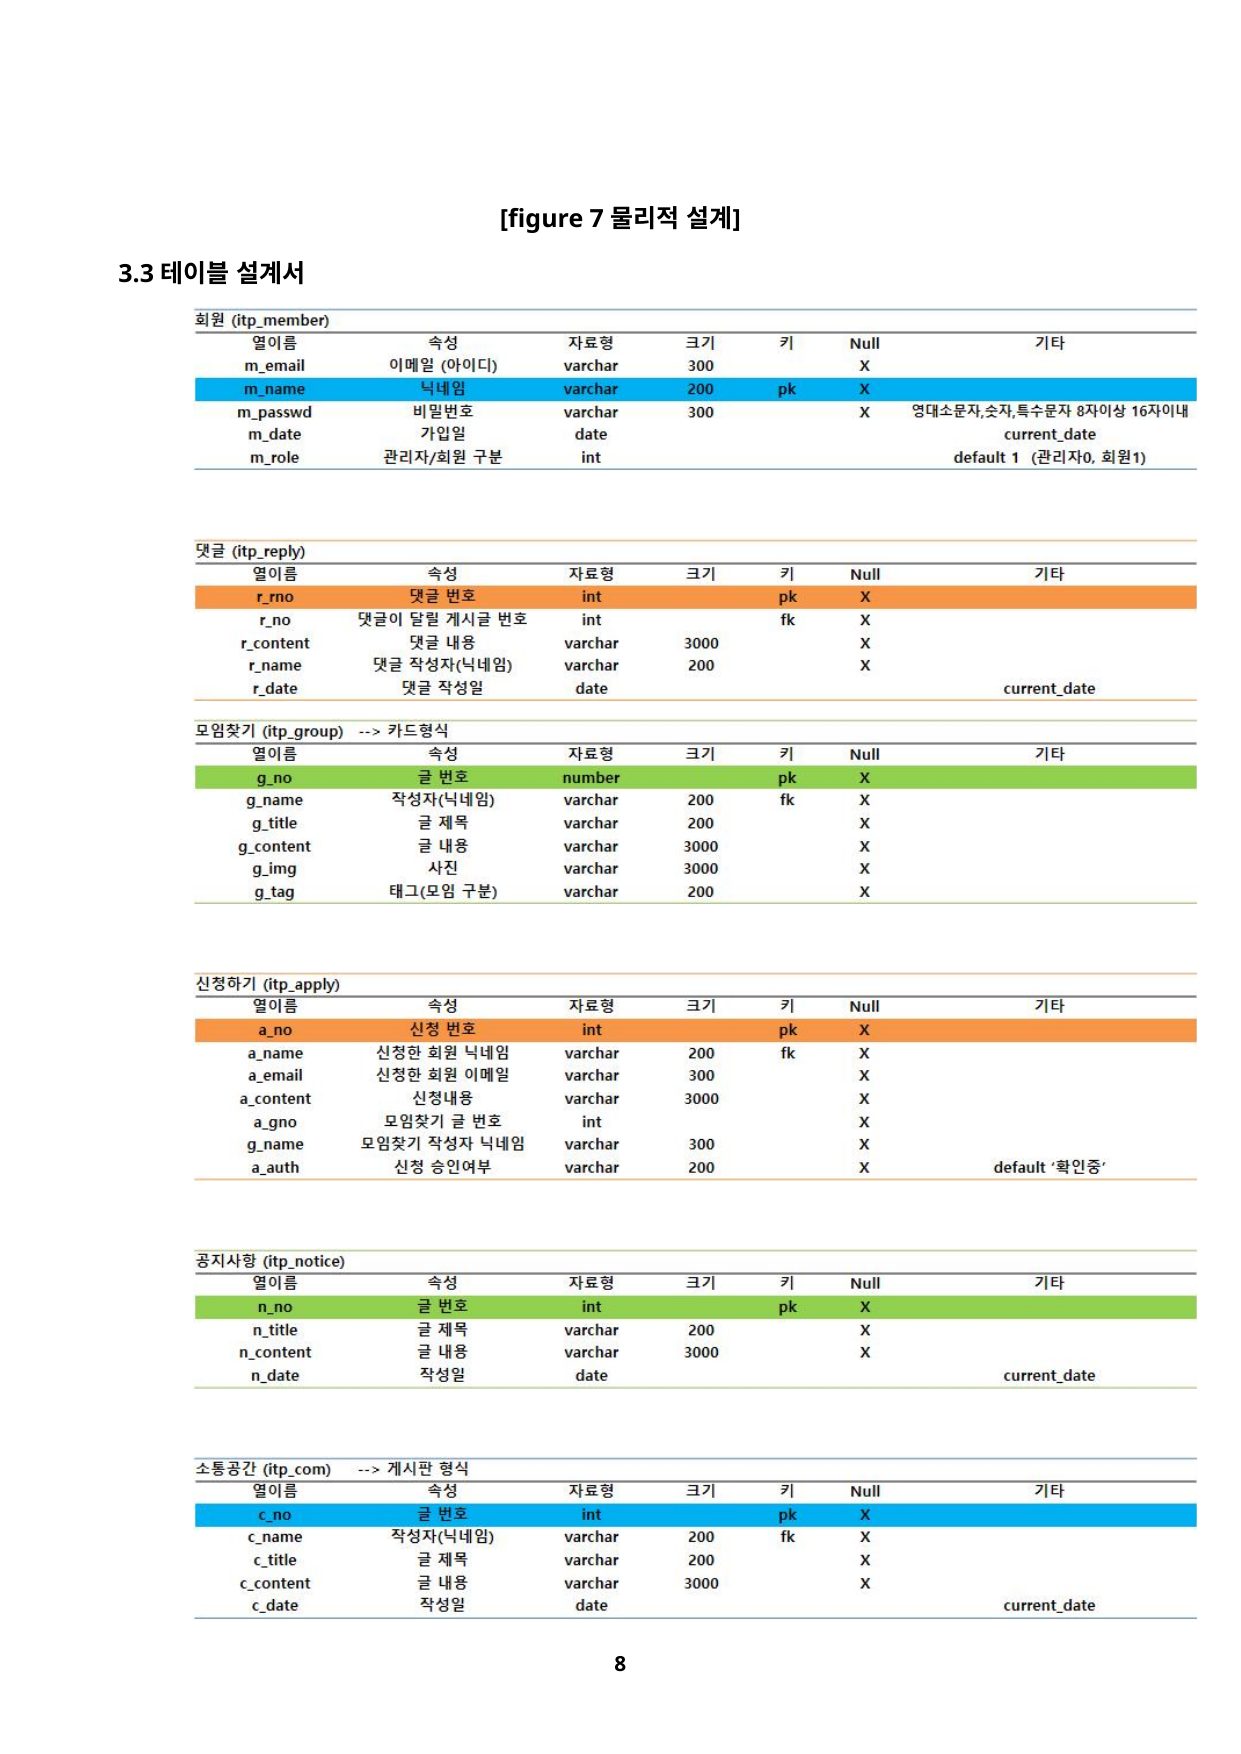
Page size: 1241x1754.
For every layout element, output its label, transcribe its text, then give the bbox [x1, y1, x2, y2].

text [figure 7 물리적 설계] [118, 199, 1122, 235]
picture [193, 1248, 1198, 1389]
text 3.3 테이블 설계서 [118, 253, 1122, 289]
picture [193, 1456, 1198, 1620]
picture [193, 718, 1198, 904]
picture [193, 307, 1198, 471]
picture [193, 972, 1198, 1181]
picture [193, 538, 1198, 702]
